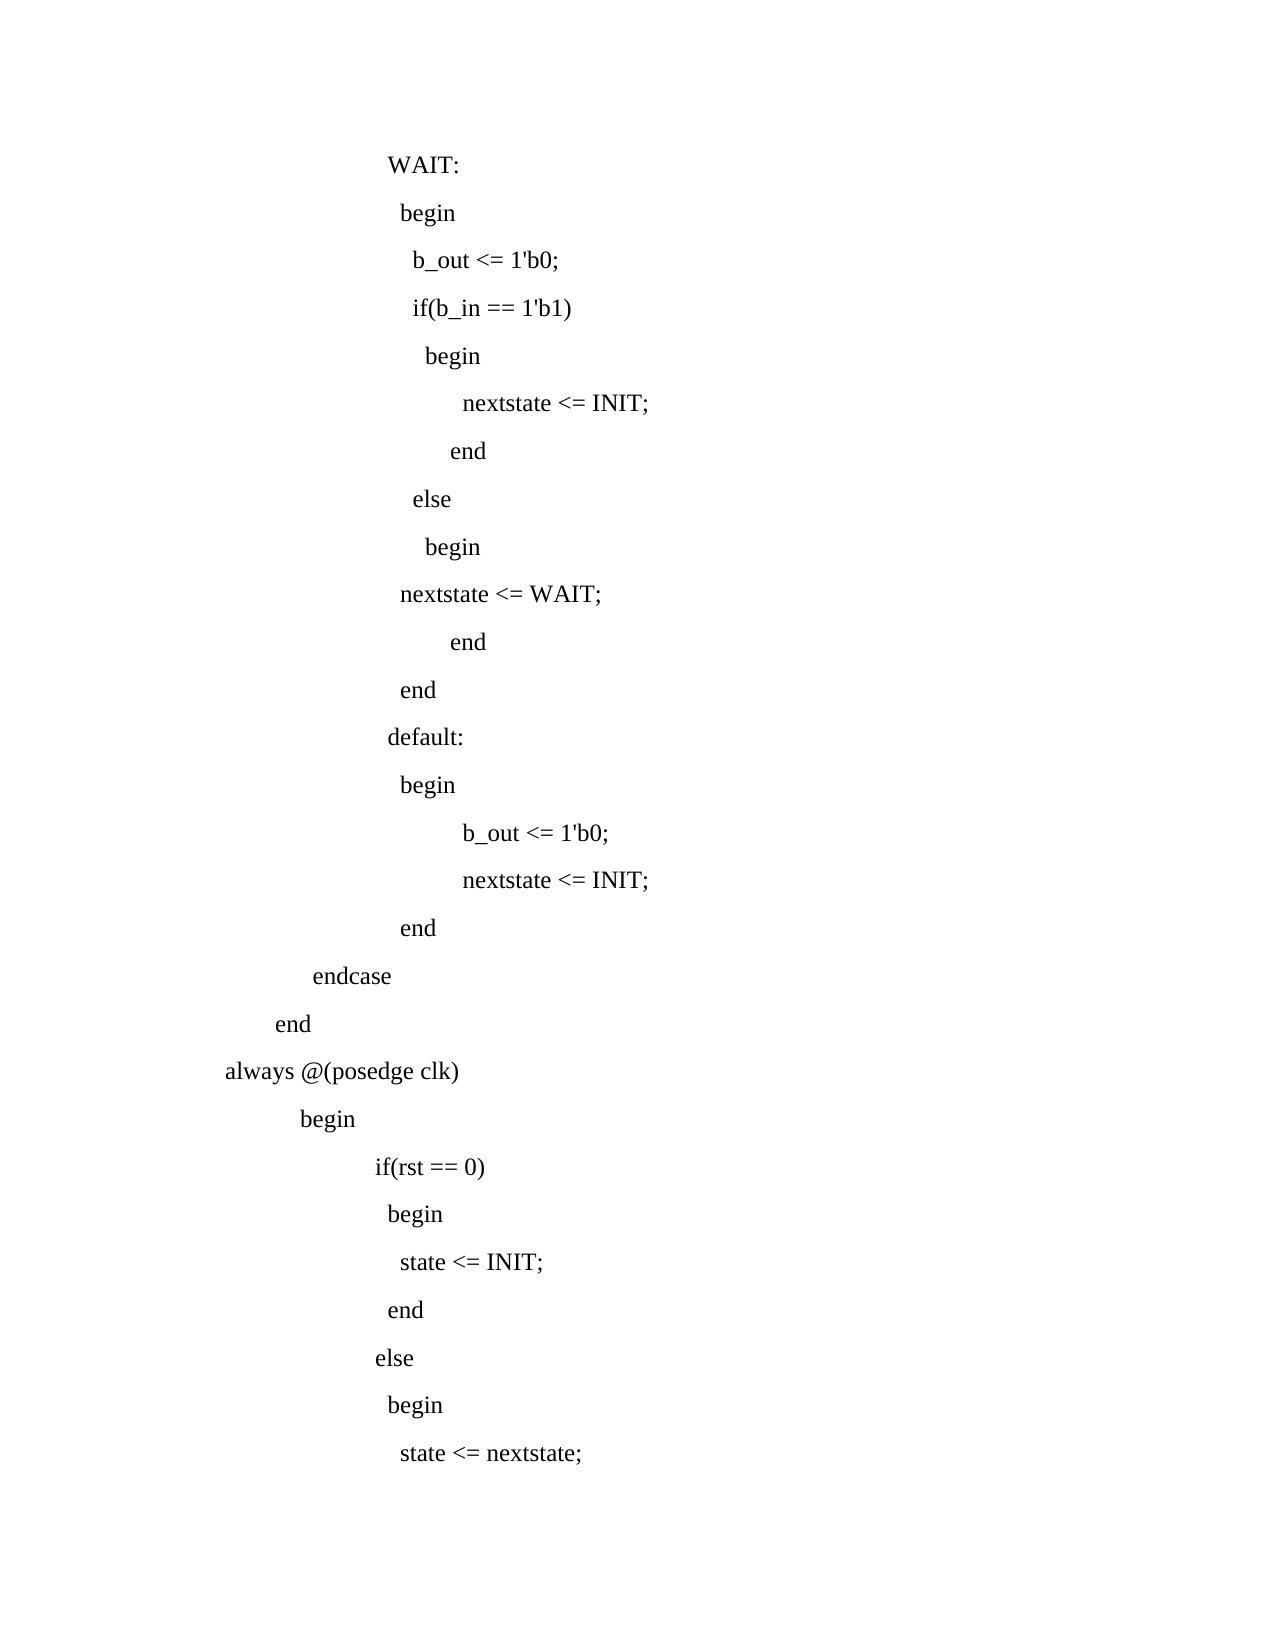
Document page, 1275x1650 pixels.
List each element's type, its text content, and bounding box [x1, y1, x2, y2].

text default: [150, 722, 1125, 751]
text end [150, 436, 1125, 465]
text else [150, 484, 1125, 513]
text endcase [150, 961, 1125, 990]
text end [150, 1009, 1125, 1037]
text begin [150, 1104, 1125, 1133]
text end [150, 627, 1125, 656]
text begin [150, 198, 1125, 226]
text nextstate <= INIT; [150, 388, 1125, 417]
text state <= INIT; [150, 1247, 1125, 1276]
text if(b_in == 1'b1) [150, 293, 1125, 322]
text end [150, 675, 1125, 703]
text nextstate <= WAIT; [150, 579, 1125, 608]
text begin [150, 532, 1125, 560]
text end [150, 1295, 1125, 1324]
text nextstate <= INIT; [150, 866, 1125, 894]
text begin [150, 770, 1125, 799]
text b_out <= 1'b0; [150, 245, 1125, 274]
text WAIT: [150, 150, 1125, 179]
text begin [150, 341, 1125, 369]
text else [150, 1343, 1125, 1371]
text always @(posedge clk) [150, 1056, 1125, 1085]
text if(rst == 0) [150, 1152, 1125, 1181]
text state <= nextstate; [150, 1438, 1125, 1467]
text end [150, 913, 1125, 942]
text begin [150, 1390, 1125, 1419]
text begin [150, 1199, 1125, 1228]
text b_out <= 1'b0; [150, 818, 1125, 847]
